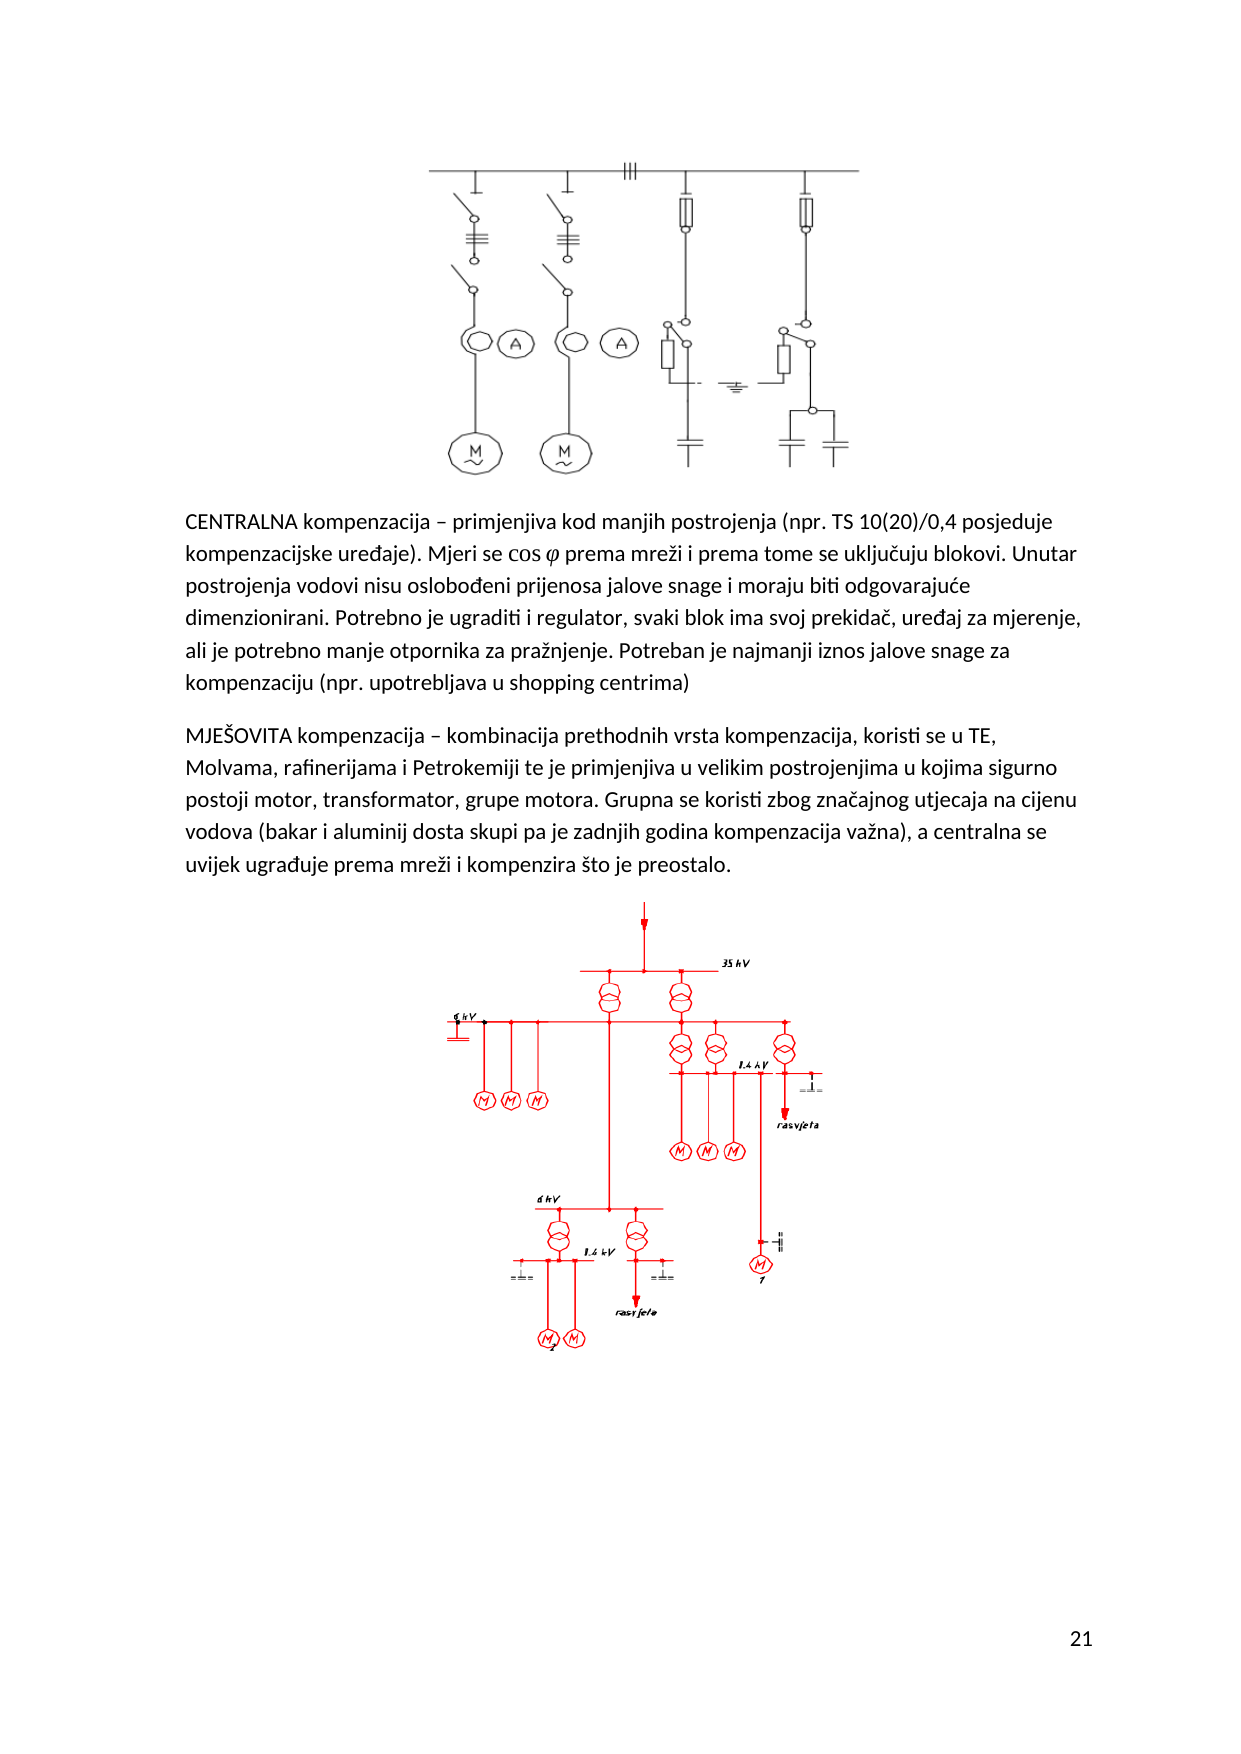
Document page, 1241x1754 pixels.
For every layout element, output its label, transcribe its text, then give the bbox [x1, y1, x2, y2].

text MJEŠOVITA kompenzacija – kombinacija prethodnih vrsta kompenzacija, koristi se u TE, Molvama, rafinerijama i Petrokemiji te je primjenjiva u velikim postrojenjima u kojima sigurno postoji motor, transformator, grupe motora. Grupna se koristi zbog značajnog utjecaja na cijenu vodova (bakar i aluminij dosta skupi pa je zadnjih godina kompenzacija važna), a centralna se uvijek ugrađuje prema mreži i kompenzira što je preostalo. [185, 721, 1093, 878]
picture [410, 147, 868, 482]
text CENTRALNA kompenzacija – primjenjiva kod manjih postrojenja (npr. TS 10(20)/0,4 posjeduje kompenzacijske uređaje). Mjeri se prema mreži i prema tome se uključuju blokovi. Unutar postrojenja vodovi nisu oslobođeni prijenosa jalove snage i moraju biti odgovarajuće dimenzionirani. Potrebno je ugraditi i regulator, svaki blok ima svoj prekidač, uređaj za mjerenje, ali je potrebno manje otpornika za pražnjenje. Potreban je najmanji iznos jalove snage za kompenzaciju (npr. upotrebljava u shopping centrima) [185, 507, 1093, 696]
picture [431, 902, 847, 1353]
